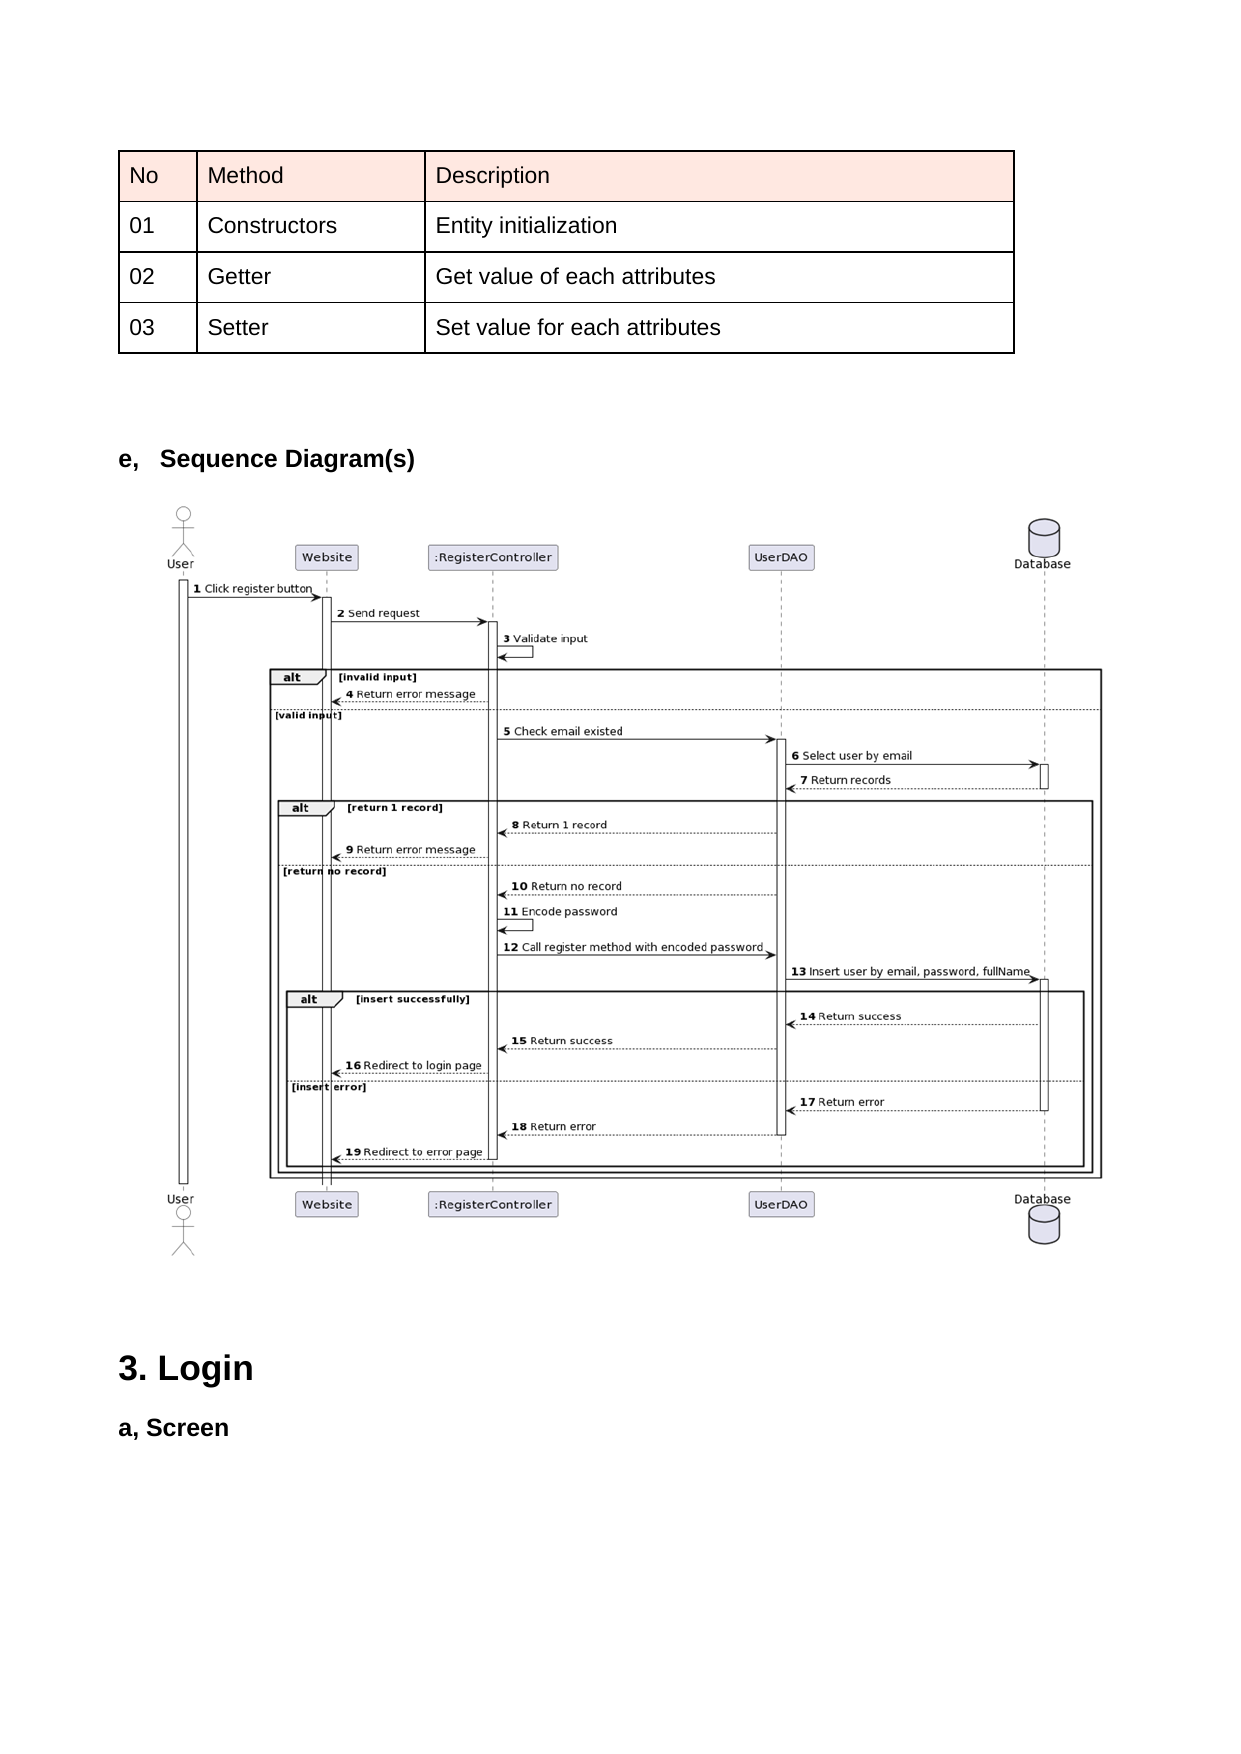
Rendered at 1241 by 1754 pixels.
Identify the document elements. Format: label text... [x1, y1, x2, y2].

table_header Description [426, 152, 1013, 201]
table_cell 02 [120, 253, 196, 302]
picture [163, 502, 1104, 1259]
text a, Screen [118, 1413, 1090, 1442]
table_cell 01 [120, 202, 196, 251]
table_cell Getter [198, 253, 424, 302]
subtitle 3. Login [118, 1347, 1090, 1388]
table_header Method [198, 152, 424, 201]
table_cell 03 [120, 303, 196, 352]
table_header No [120, 152, 196, 201]
table_cell Set value for each attributes [426, 303, 1013, 352]
table_cell Constructors [198, 202, 424, 251]
text e, Sequence Diagram(s) [118, 444, 1090, 473]
table_cell Entity initialization [426, 202, 1013, 251]
table_cell Setter [198, 303, 424, 352]
table_cell Get value of each attributes [426, 253, 1013, 302]
